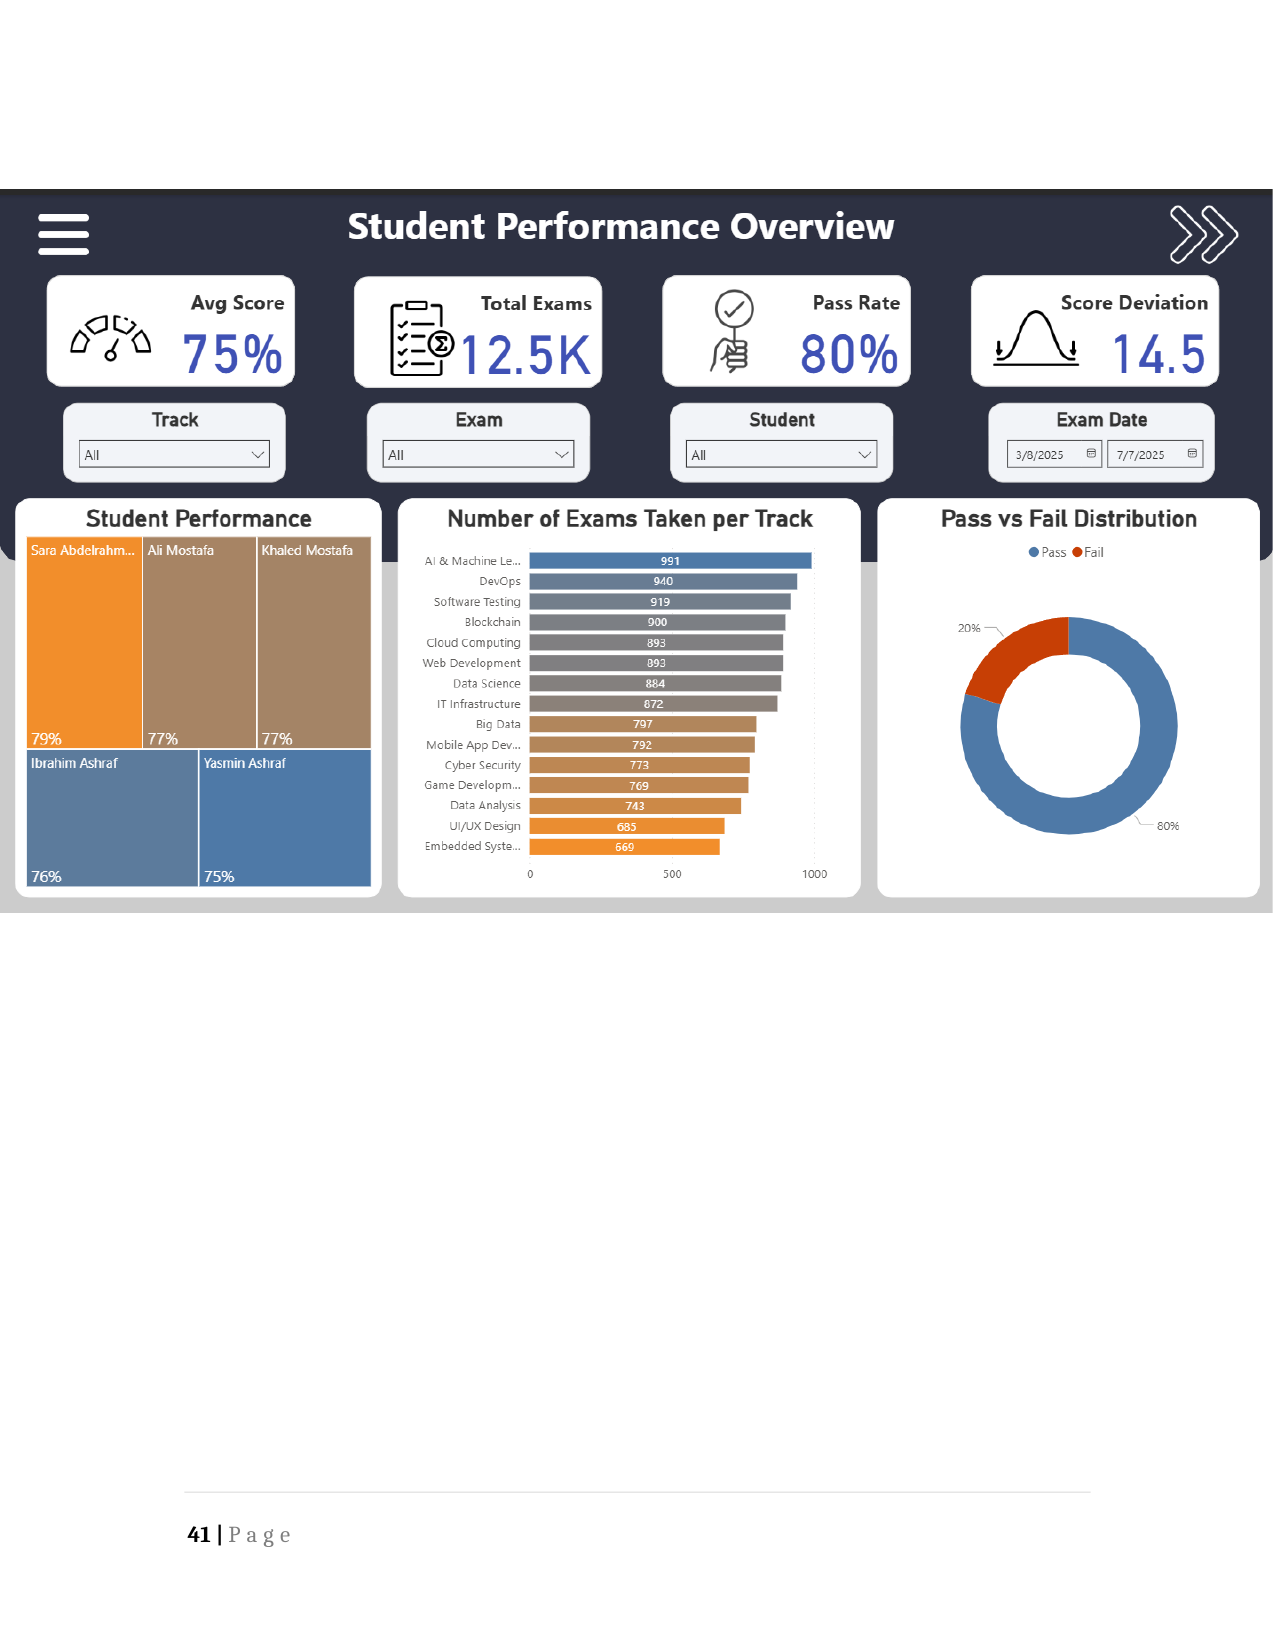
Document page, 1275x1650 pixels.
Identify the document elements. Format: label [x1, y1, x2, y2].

picture [0, 189, 1273, 913]
